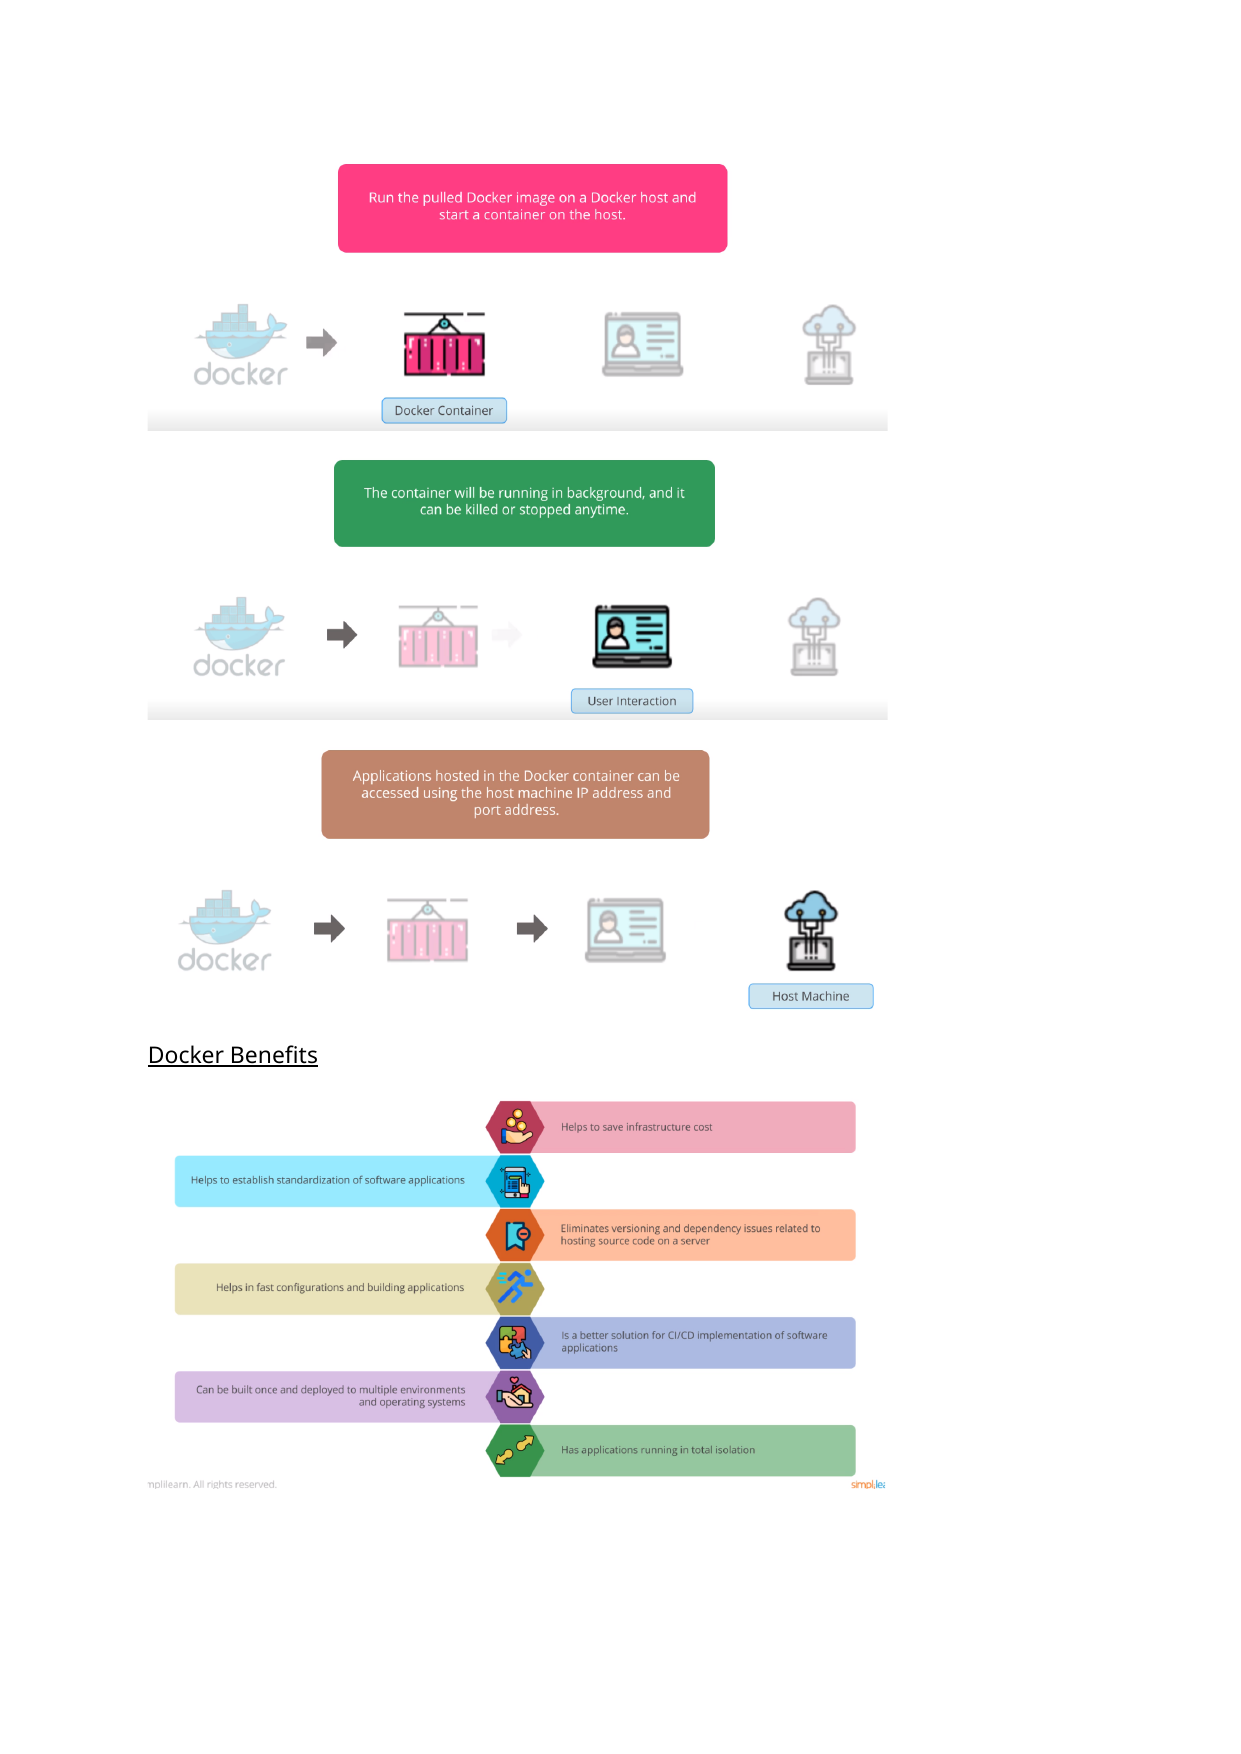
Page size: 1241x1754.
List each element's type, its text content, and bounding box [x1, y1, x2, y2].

picture [147, 449, 888, 720]
text Docker Benefits [148, 1038, 1093, 1070]
picture [147, 147, 888, 431]
picture [147, 738, 888, 1020]
picture [147, 1088, 885, 1489]
